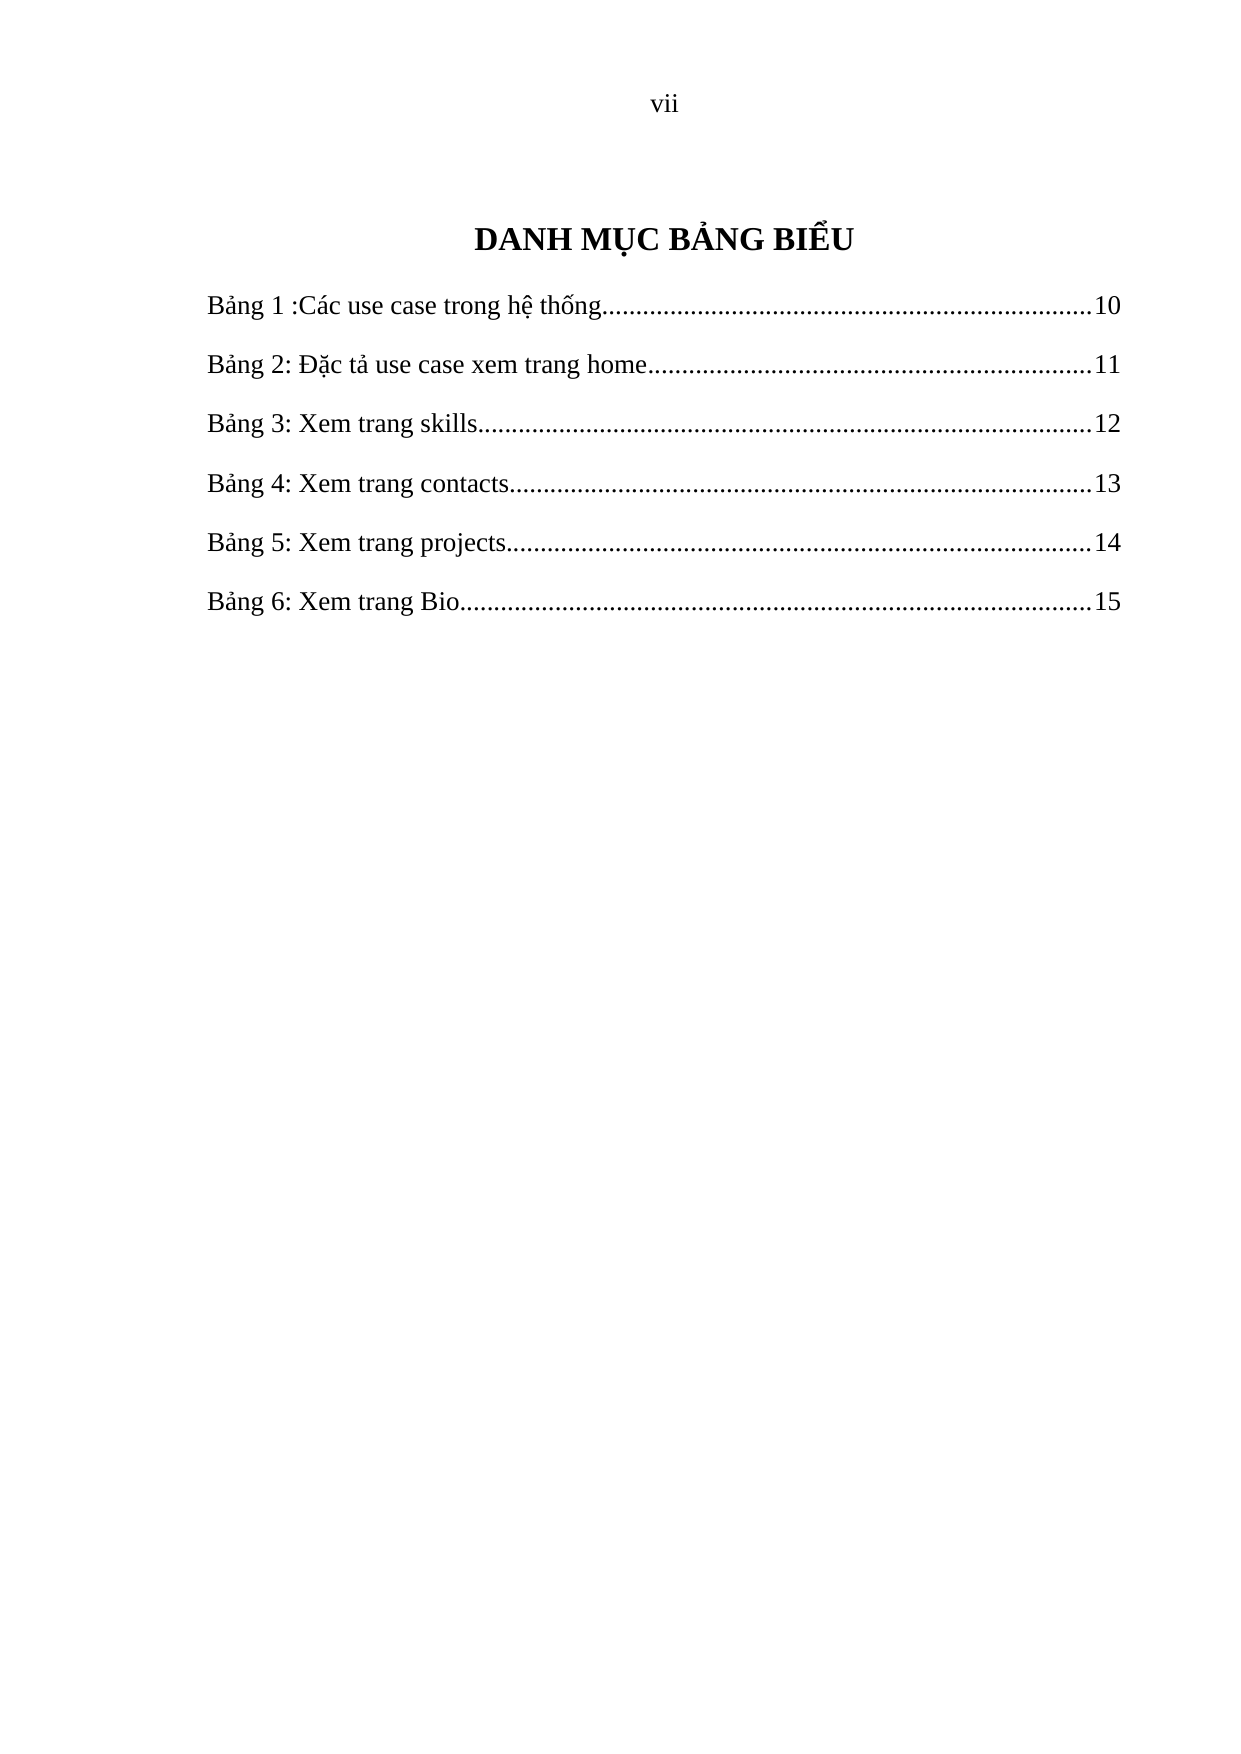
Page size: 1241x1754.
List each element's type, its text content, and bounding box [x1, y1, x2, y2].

text Bảng 5: Xem trang projects 14 [207, 526, 1122, 557]
text Bảng 6: Xem trang Bio 15 [207, 585, 1122, 616]
text Bảng 1 :Các use case trong hệ thống 10 [207, 289, 1122, 320]
text Bảng 3: Xem trang skills 12 [207, 408, 1122, 439]
text Bảng 2: Đặc tả use case xem trang home 11 [207, 348, 1122, 379]
text Bảng 4: Xem trang contacts 13 [207, 467, 1122, 498]
subtitle DANH MỤC BẢNG BIỂU [207, 219, 1122, 258]
